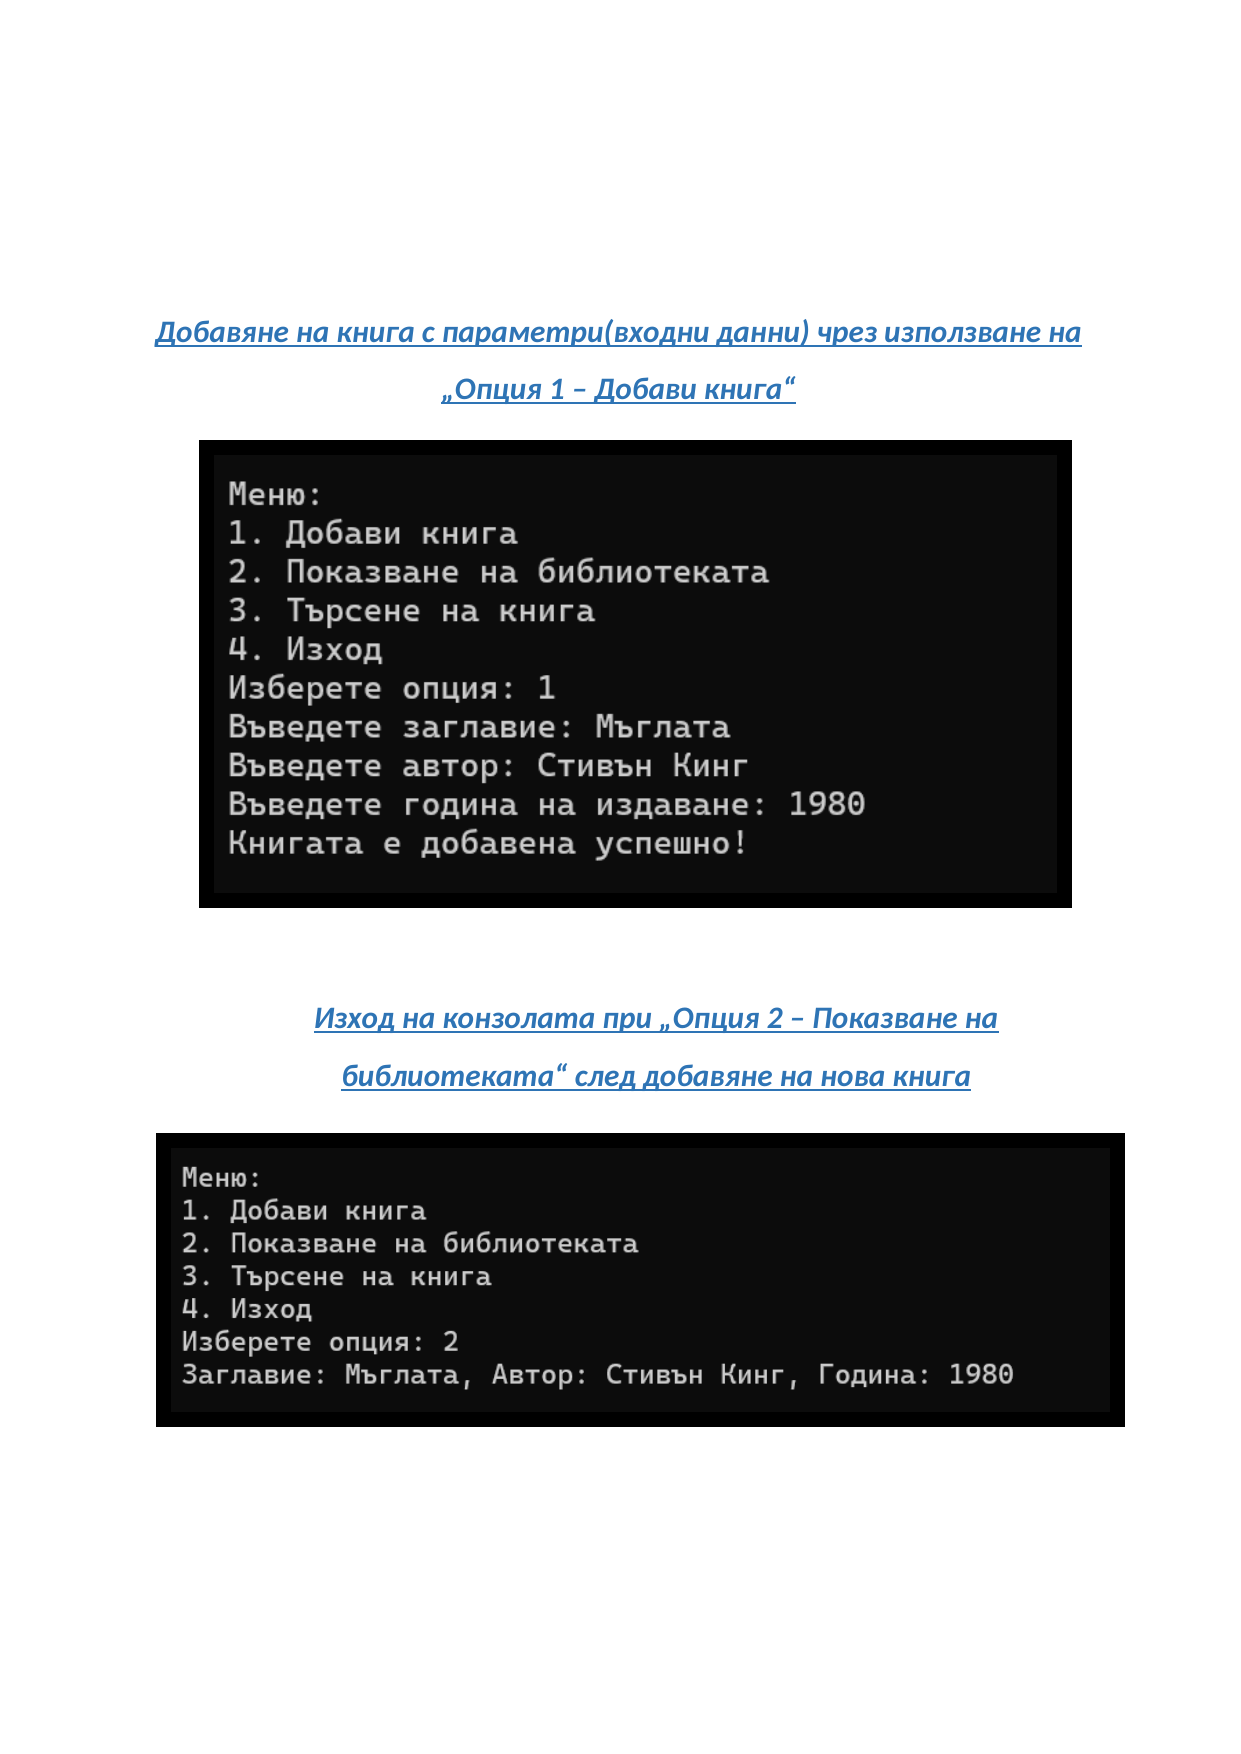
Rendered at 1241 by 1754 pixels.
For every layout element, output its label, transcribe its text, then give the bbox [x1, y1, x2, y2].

picture [214, 455, 1057, 893]
text Добавяне на книга с параметри(входни данни) чрез използване на „Опция 1 – Добави книга“ [150, 312, 1090, 407]
list Изход на конзолата при „Опция 2 – Показване на библиотеката“ след добавяне на нова книга [225, 999, 1090, 1094]
picture [171, 1148, 1110, 1412]
